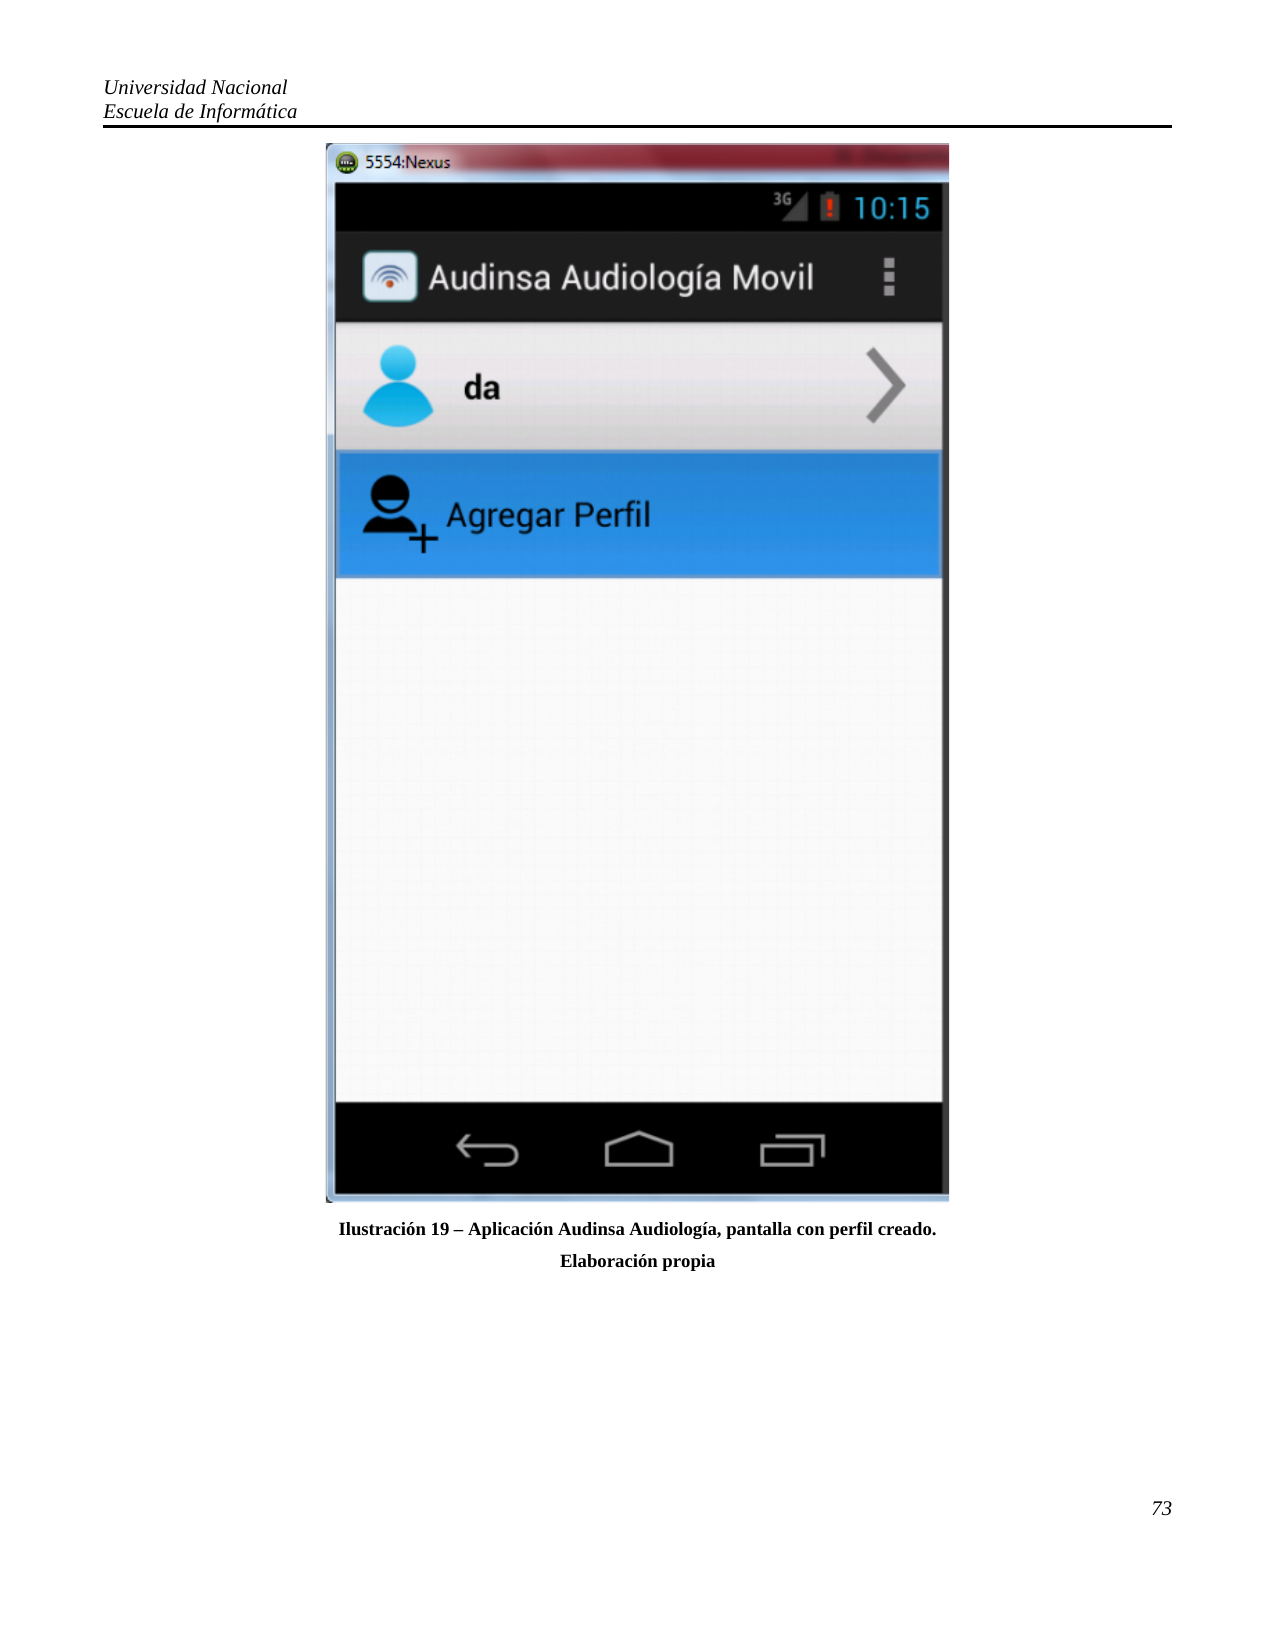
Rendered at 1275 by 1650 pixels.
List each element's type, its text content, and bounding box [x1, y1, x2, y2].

text Elaboración propia [103, 1250, 1172, 1271]
picture [325, 143, 950, 1203]
text Ilustración 19 – Aplicación Audinsa Audiología, pantalla con perfil creado. [103, 1217, 1172, 1239]
